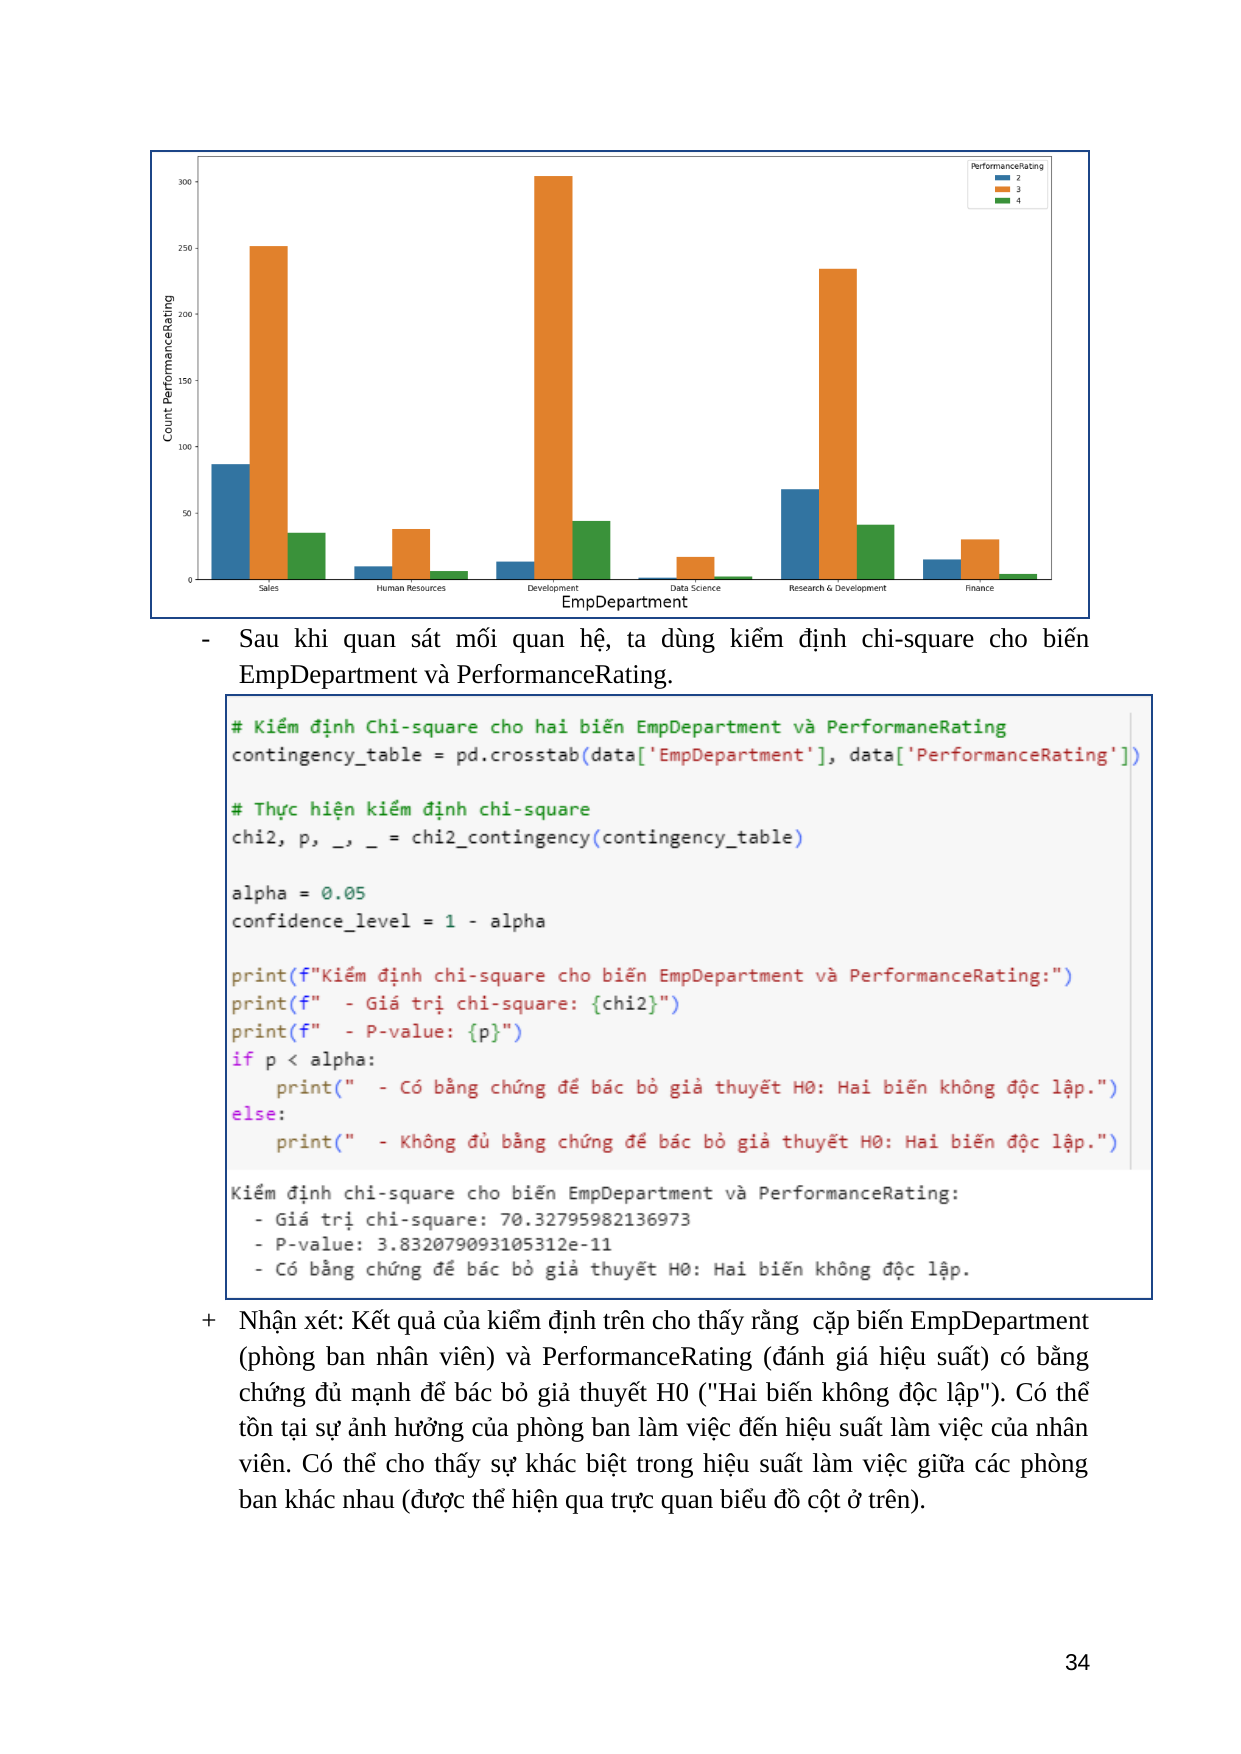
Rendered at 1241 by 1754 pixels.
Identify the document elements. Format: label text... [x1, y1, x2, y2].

picture [227, 696, 1151, 1298]
list Sau khi quan sát mối quan hệ, ta dùng kiểm định chi-square cho biến EmpDepartment và PerformanceRating. [201, 623, 1090, 689]
picture [152, 152, 1088, 617]
list Nhận xét: Kết quả của kiểm định trên cho thấy rằng cặp biến EmpDepartment (phòng ban nhân viên) và PerformanceRating (đánh giá hiệu suất) có bằng chứng đủ mạnh để bác bỏ giả thuyết H0 ("Hai biến không độc lập"). Có thể tồn tại sự ảnh hưởng của phòng ban làm việc đến hiệu suất làm việc của nhân viên. Có thể cho thấy sự khác biệt trong hiệu suất làm việc giữa các phòng ban khác nhau (được thể hiện qua trực quan biểu đồ cột ở trên). [201, 1304, 1090, 1514]
